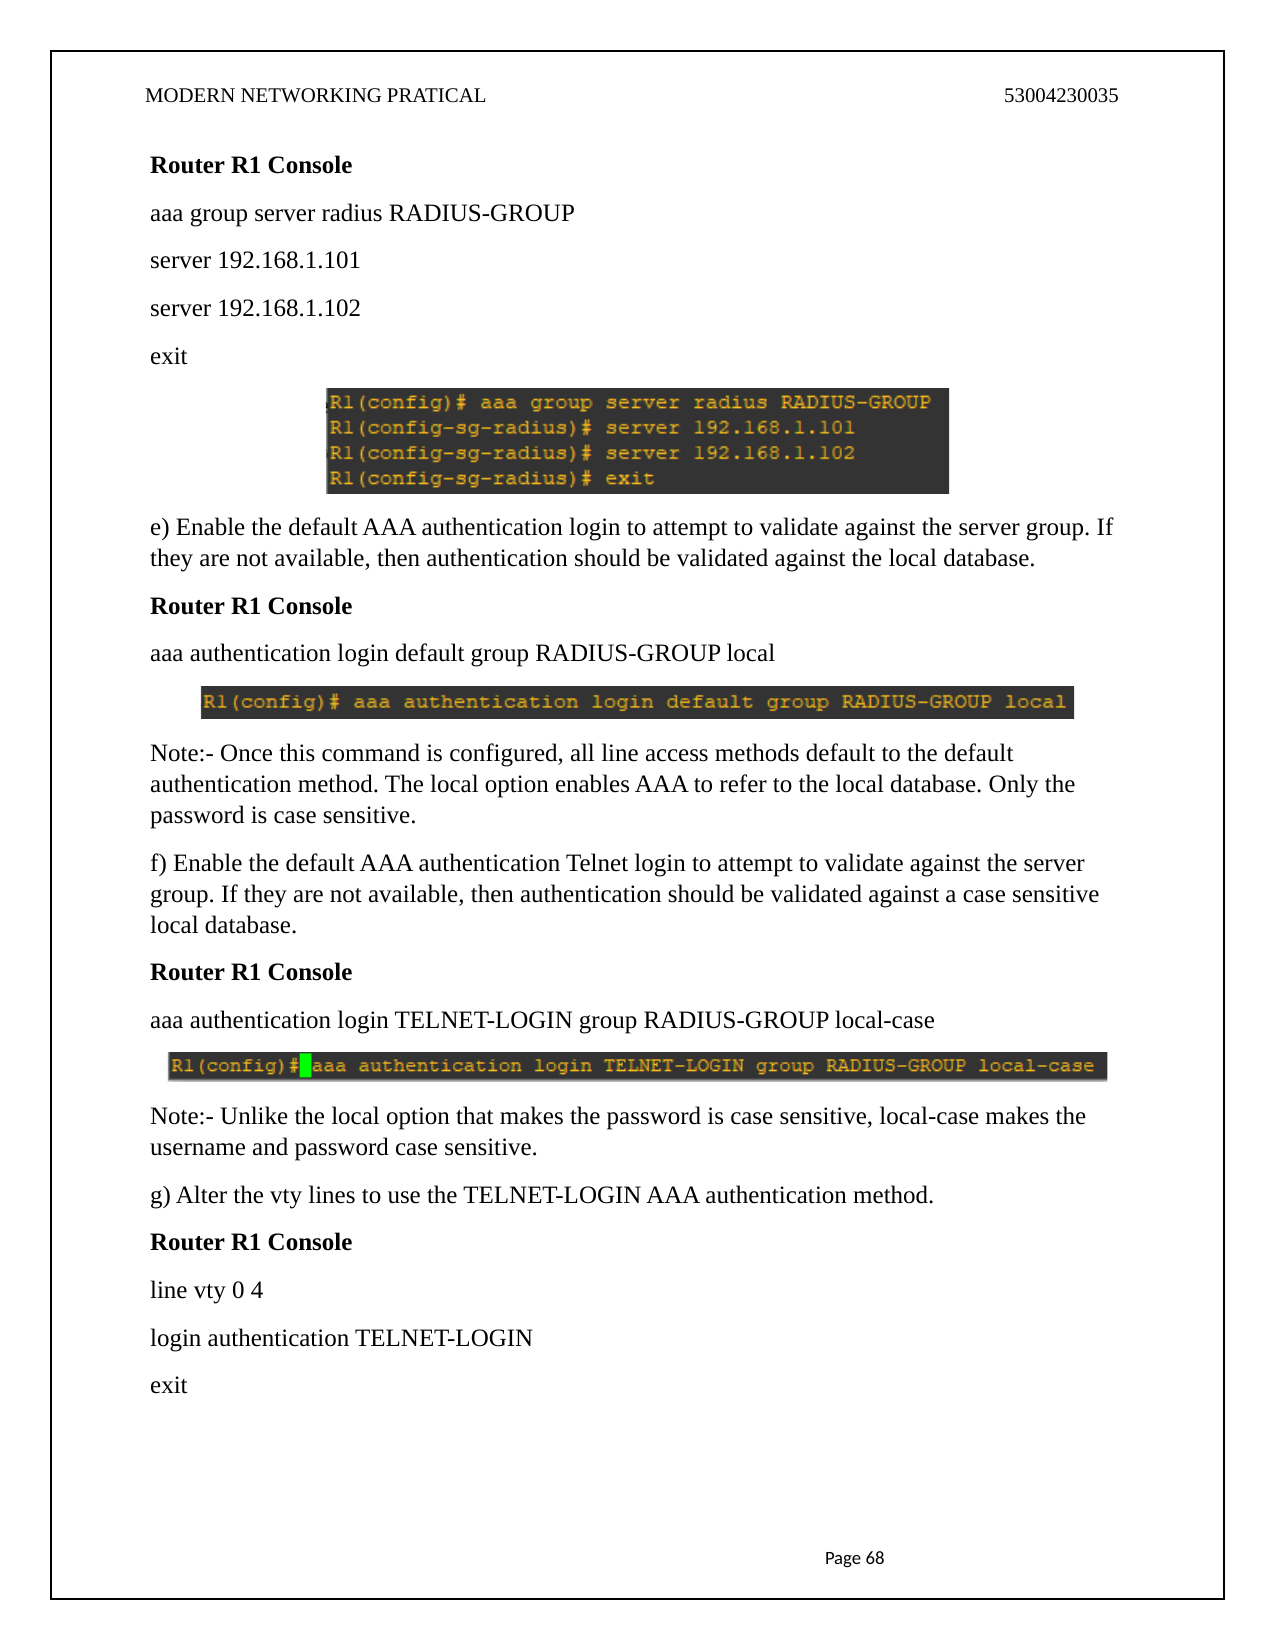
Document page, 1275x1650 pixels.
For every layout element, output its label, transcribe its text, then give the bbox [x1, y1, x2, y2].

text exit [150, 1371, 1125, 1399]
picture [325, 388, 950, 494]
picture [167, 1052, 1108, 1082]
text f) Enable the default AAA authentication Telnet login to attempt to validate against the server group. If they are not available, then authentication should be validated against a case sensitive local database. [150, 848, 1125, 938]
text server 192.168.1.102 [150, 293, 1125, 322]
text e) Enable the default AAA authentication login to attempt to validate against the server group. If they are not available, then authentication should be validated against the local database. [150, 512, 1125, 572]
text aaa authentication login default group RADIUS-GROUP local [150, 638, 1125, 667]
text Router R1 Console [150, 957, 1125, 986]
text aaa authentication login TELNET-LOGIN group RADIUS-GROUP local-case [150, 1005, 1125, 1034]
text login authentication TELNET-LOGIN [150, 1323, 1125, 1352]
text Note:- Unlike the local option that makes the password is case sensitive, local-case makes the username and password case sensitive. [150, 1101, 1125, 1161]
picture [200, 686, 1075, 719]
text line vty 0 4 [150, 1275, 1125, 1304]
text exit [150, 341, 1125, 369]
text Router R1 Console [150, 591, 1125, 619]
text Note:- Once this command is configured, all line access methods default to the default authentication method. The local option enables AAA to refer to the local database. Only the password is case sensitive. [150, 738, 1125, 829]
text Router R1 Console [150, 1227, 1125, 1256]
text server 192.168.1.101 [150, 245, 1125, 274]
text Router R1 Console [150, 150, 1125, 179]
text g) Alter the vty lines to use the TELNET-LOGIN AAA authentication method. [150, 1180, 1125, 1208]
text aaa group server radius RADIUS-GROUP [150, 198, 1125, 226]
